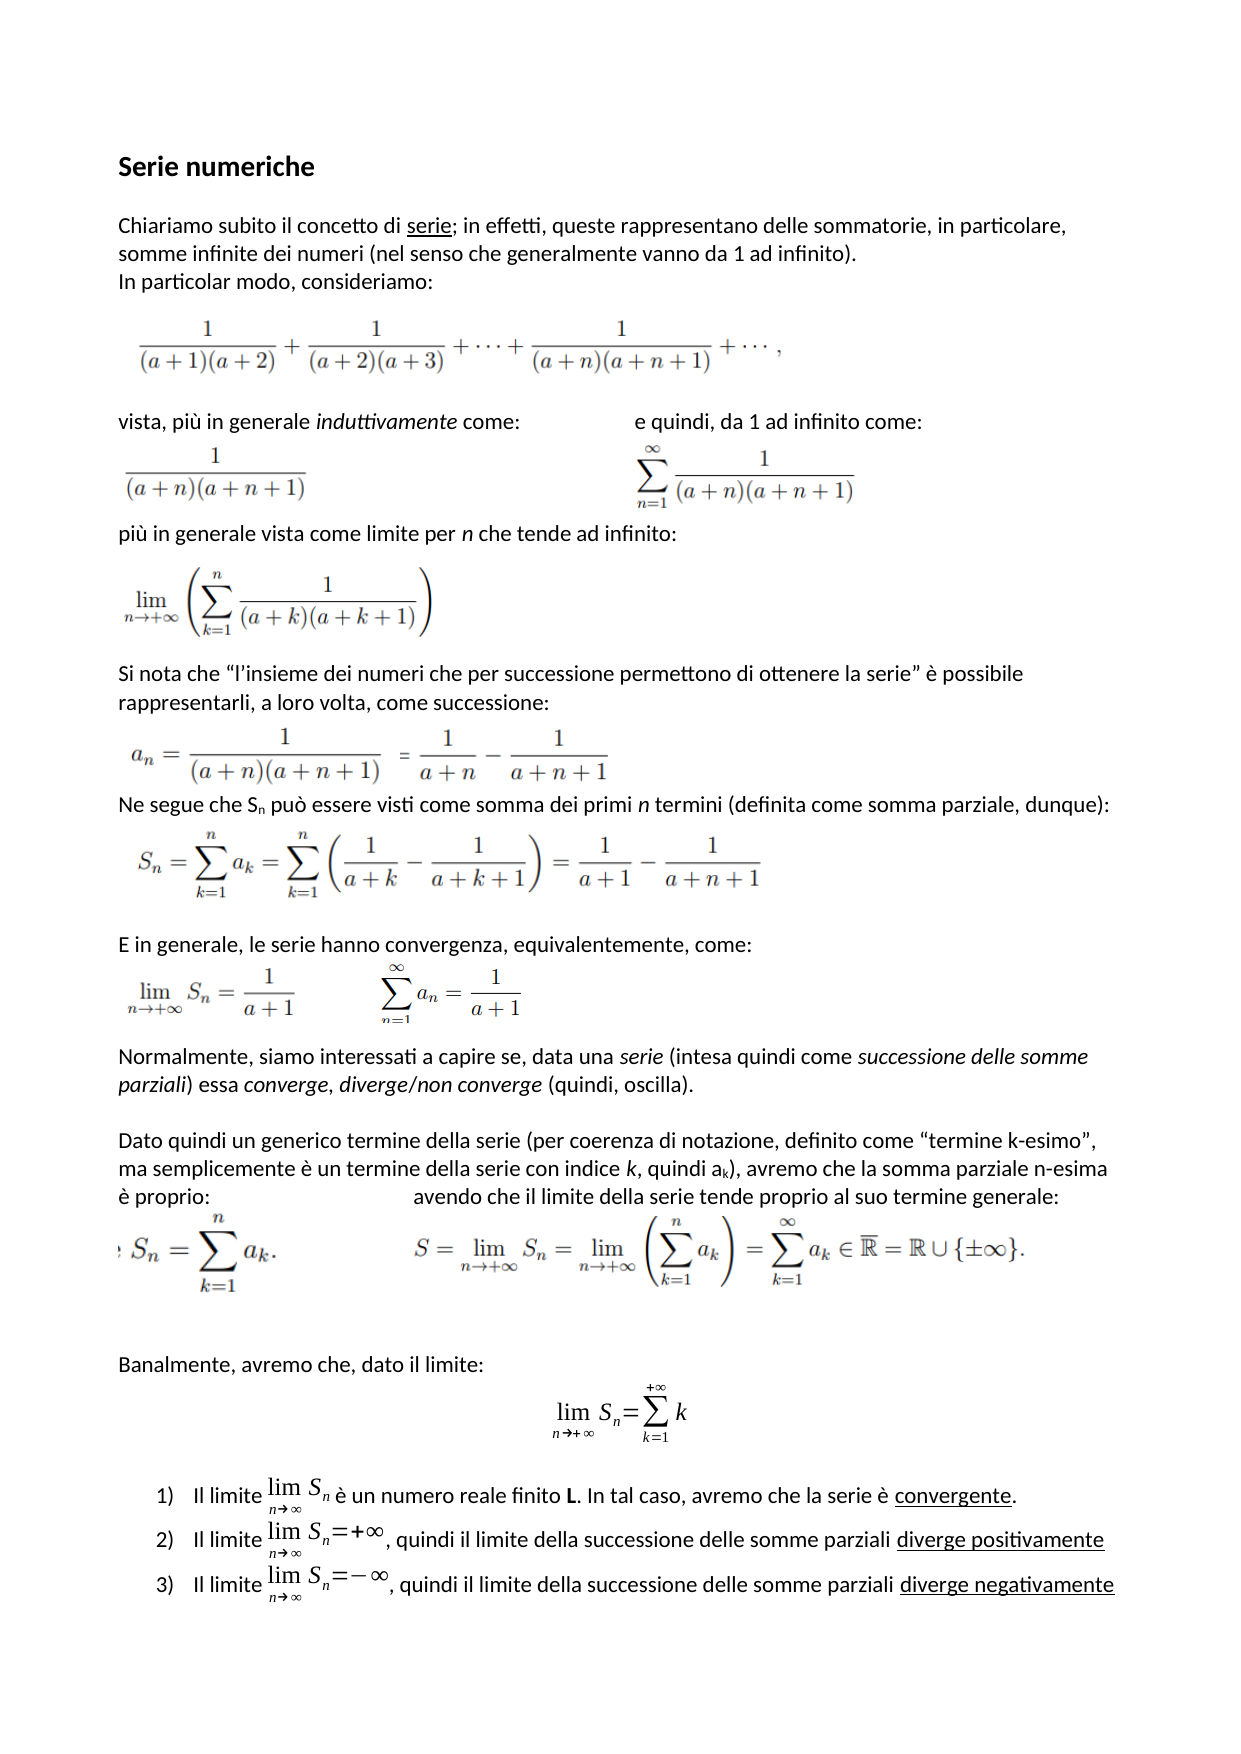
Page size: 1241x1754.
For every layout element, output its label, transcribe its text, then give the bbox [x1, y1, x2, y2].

list Il limite , quindi il limite della successione delle somme parziali diverge negativamente [156, 1562, 1122, 1606]
text vista, più in generale induttivamente come: e quindi, da 1 ad infinito come: [118, 407, 1122, 435]
list Il limite , quindi il limite della successione delle somme parziali diverge positivamente [156, 1518, 1122, 1562]
list Il limite è un numero reale finito L. In tal caso, avremo che la serie è convergente. [156, 1473, 1122, 1518]
text Dato quindi un generico termine della serie (per coerenza di notazione, definito come “termine k-esimo”, ma semplicemente è un termine della serie con indice k, quindi ak), avremo che la somma parziale n-esima è proprio: avendo che il limite della serie tende proprio al suo termine generale: [118, 1126, 1122, 1210]
text E in generale, le serie hanno convergenza, equivalentemente, come: [118, 930, 1122, 958]
picture [118, 961, 296, 1017]
text Banalmente, avremo che, dato il limite: [118, 1350, 1122, 1378]
picture [350, 961, 525, 1023]
picture [407, 1216, 1035, 1290]
picture [118, 555, 435, 645]
text Ne segue che Sn può essere visti come somma dei primi n termini (definita come somma parziale, dunque): [118, 790, 1122, 818]
text Serie numeriche [118, 148, 1122, 183]
picture [400, 722, 609, 790]
text Chiariamo subito il concetto di serie; in effetti, queste rappresentano delle sommatorie, in particolare, somme infinite dei numeri (nel senso che generalmente vanno da 1 ad infinito). [118, 211, 1122, 267]
picture [118, 436, 320, 502]
text In particolar modo, consideriamo: [118, 267, 1122, 295]
text Normalmente, siamo interessati a capire se, data una serie (intesa quindi come successione delle somme parziali) essa converge, diverge/non converge (quindi, oscilla). [118, 1042, 1122, 1098]
text Si nota che “l’insieme dei numeri che per successione permettono di ottenere la serie” è possibile rappresentarli, a loro volta, come successione: [118, 659, 1122, 716]
text più in generale vista come limite per n che tende ad infinito: [118, 519, 1122, 547]
picture [118, 823, 769, 908]
picture [118, 1210, 286, 1297]
picture [118, 717, 383, 790]
picture [118, 301, 805, 380]
picture [635, 436, 871, 515]
